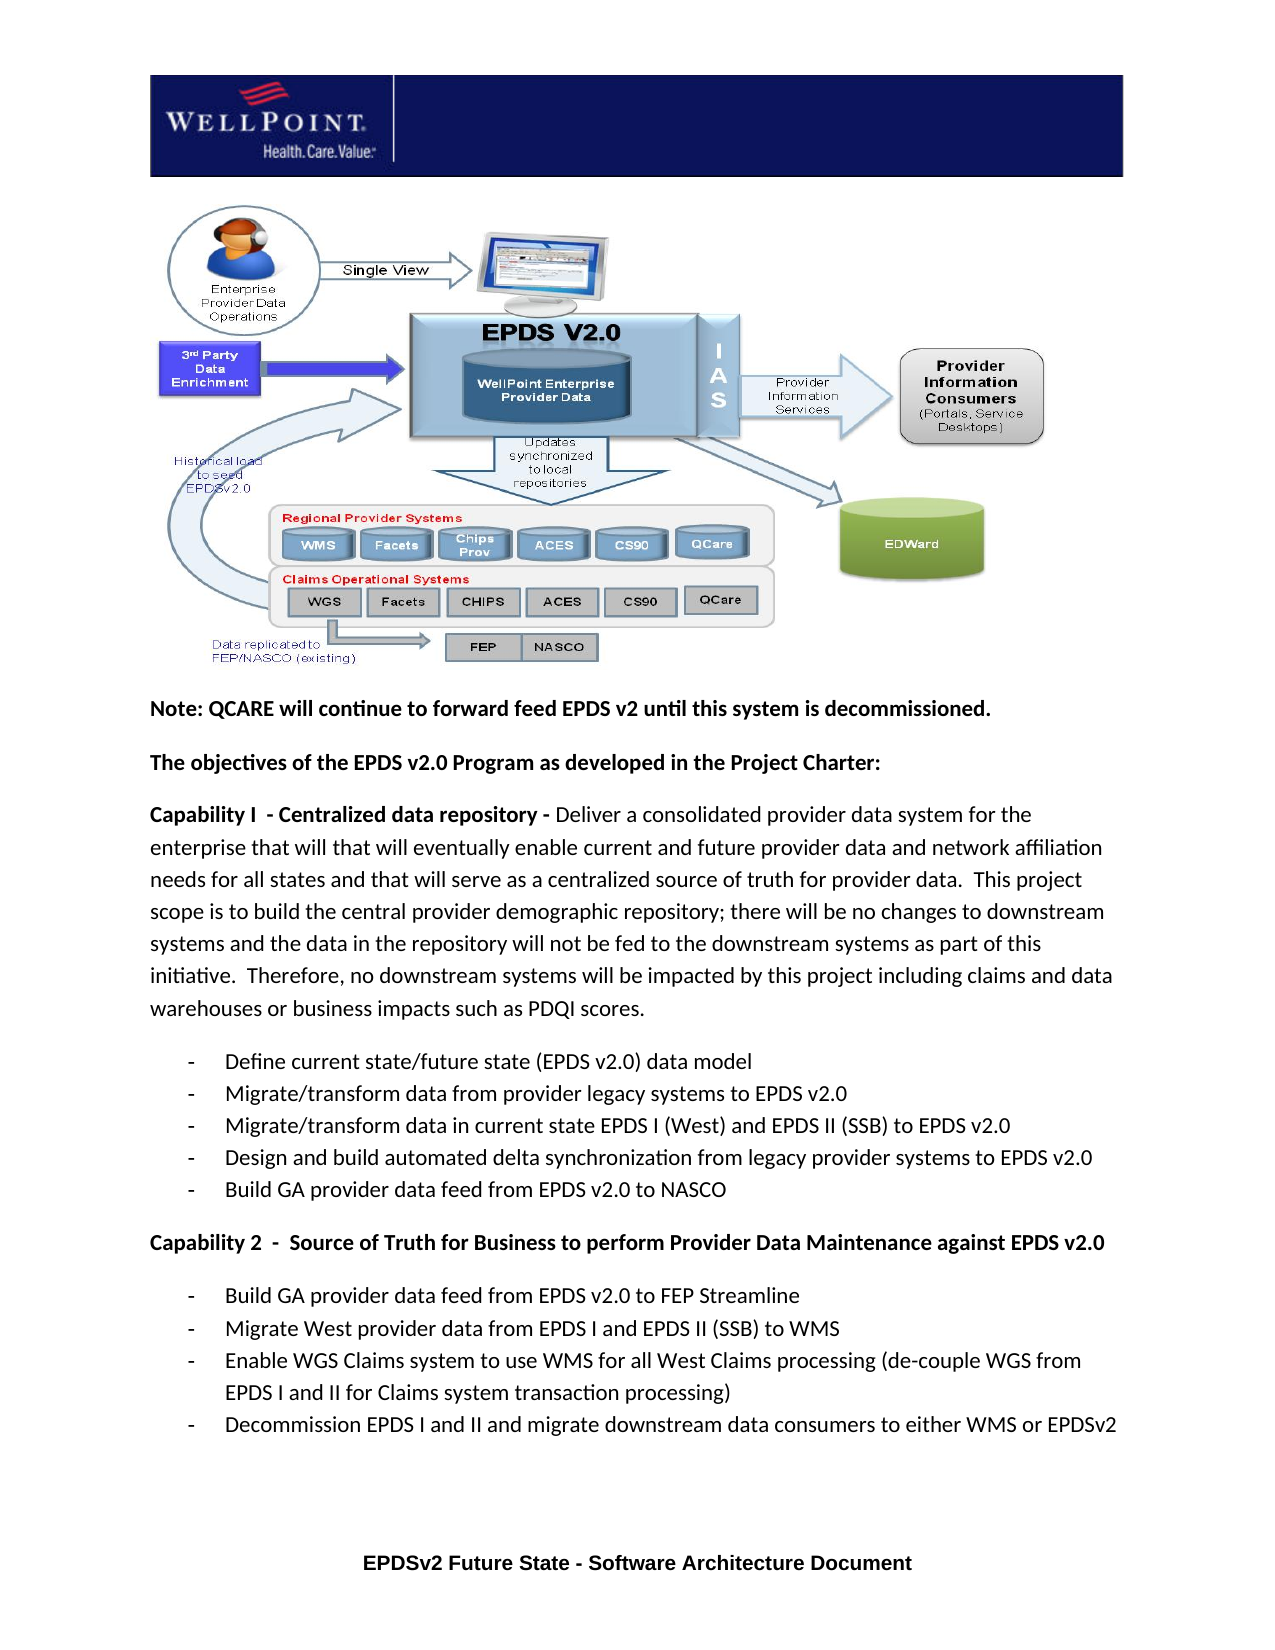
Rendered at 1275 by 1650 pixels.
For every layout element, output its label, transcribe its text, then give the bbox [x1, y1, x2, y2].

list Migrate/transform data in current state EPDS I (West) and EPDS II (SSB) to EPDS v2.0 [187, 1111, 1125, 1139]
text Capability 2 - Source of Truth for Business to perform Provider Data Maintenance against EPDS v2.0 [150, 1228, 1125, 1257]
list Migrate West provider data from EPDS I and EPDS II (SSB) to WMS [187, 1314, 1125, 1342]
list Migrate/transform data from provider legacy systems to EPDS v2.0 [187, 1079, 1125, 1107]
list Build GA provider data feed from EPDS v2.0 to FEP Streamline [187, 1282, 1125, 1309]
list Enable WGS Claims system to use WMS for all West Claims processing (de-couple WGS from EPDS I and II for Claims system transaction processing) [187, 1346, 1125, 1406]
picture [150, 75, 1124, 177]
list Build GA provider data feed from EPDS v2.0 to NASCO [187, 1176, 1125, 1203]
picture [150, 204, 1049, 670]
list Define current state/future state (EPDS v2.0) data model [187, 1047, 1125, 1075]
text Note: QCARE will continue to forward feed EPDS v2 until this system is decommissioned. [150, 694, 1125, 723]
list Design and build automated delta synchronization from legacy provider systems to EPDS v2.0 [187, 1143, 1125, 1171]
text Capability I - Centralized data repository - Deliver a consolidated provider data system for the enterprise that will that will eventually enable current and future provider data and network affiliation needs for all states and that will serve as a centralized source of truth for provider data. This project scope is to build the central provider demographic repository; there will be no changes to downstream systems and the data in the repository will not be fed to the downstream systems as part of this initiative. Therefore, no downstream systems will be impacted by this project including claims and data warehouses or business impacts such as PDQI scores. [150, 801, 1125, 1022]
list Decommission EPDS I and II and migrate downstream data consumers to either WMS or EPDSv2 [187, 1410, 1125, 1438]
text The objectives of the EPDS v2.0 Program as developed in the Project Charter: [150, 748, 1125, 776]
